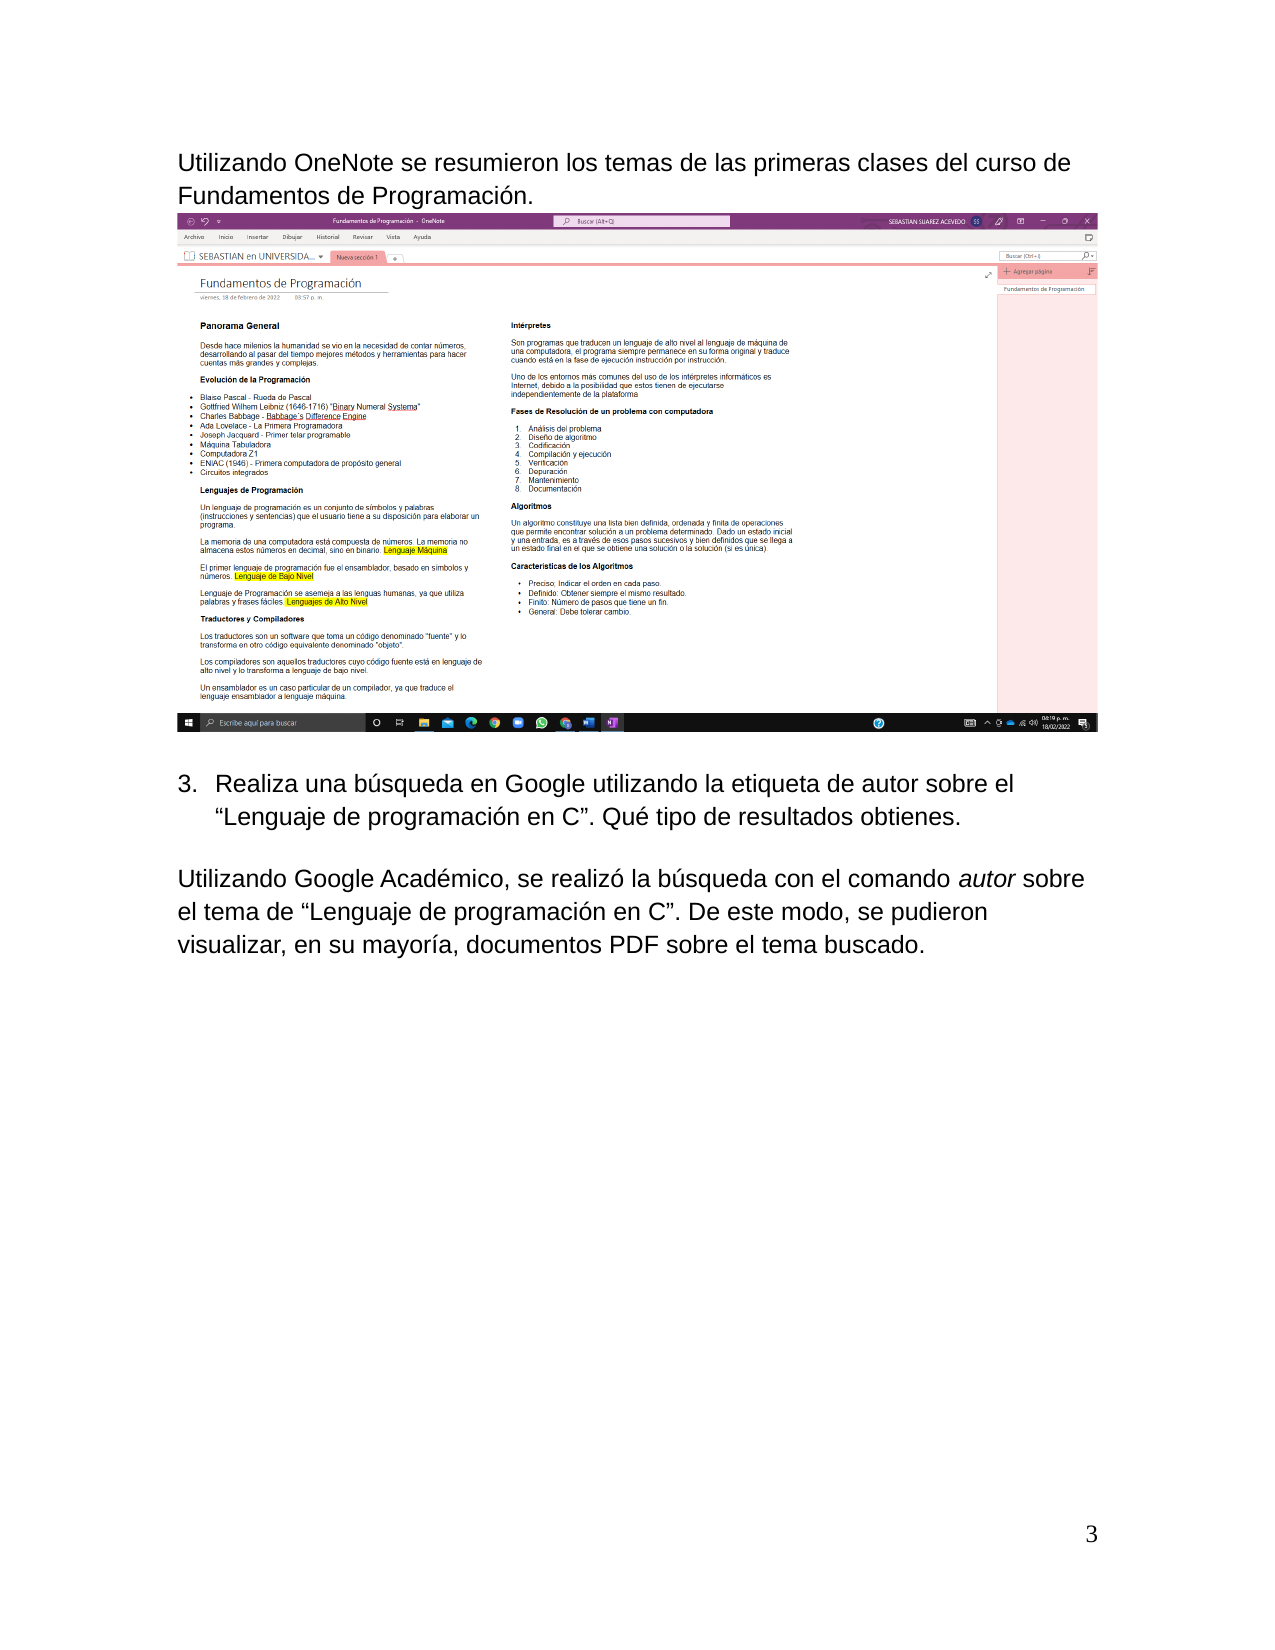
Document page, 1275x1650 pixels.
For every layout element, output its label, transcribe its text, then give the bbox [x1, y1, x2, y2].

list Realiza una búsqueda en Google utilizando la etiqueta de autor sobre el “Lenguaje de programación en C”. Qué tipo de resultados obtienes. [177, 769, 1098, 831]
text Utilizando Google Académico, se realizó la búsqueda con el comando autor sobre el tema de “Lenguaje de programación en C”. De este modo, se pudieron visualizar, en su mayoría, documentos PDF sobre el tema buscado. [177, 863, 1098, 958]
text Utilizando OneNote se resumieron los temas de las primeras clases del curso de Fundamentos de Programación. [177, 148, 1098, 209]
picture [177, 213, 1098, 732]
